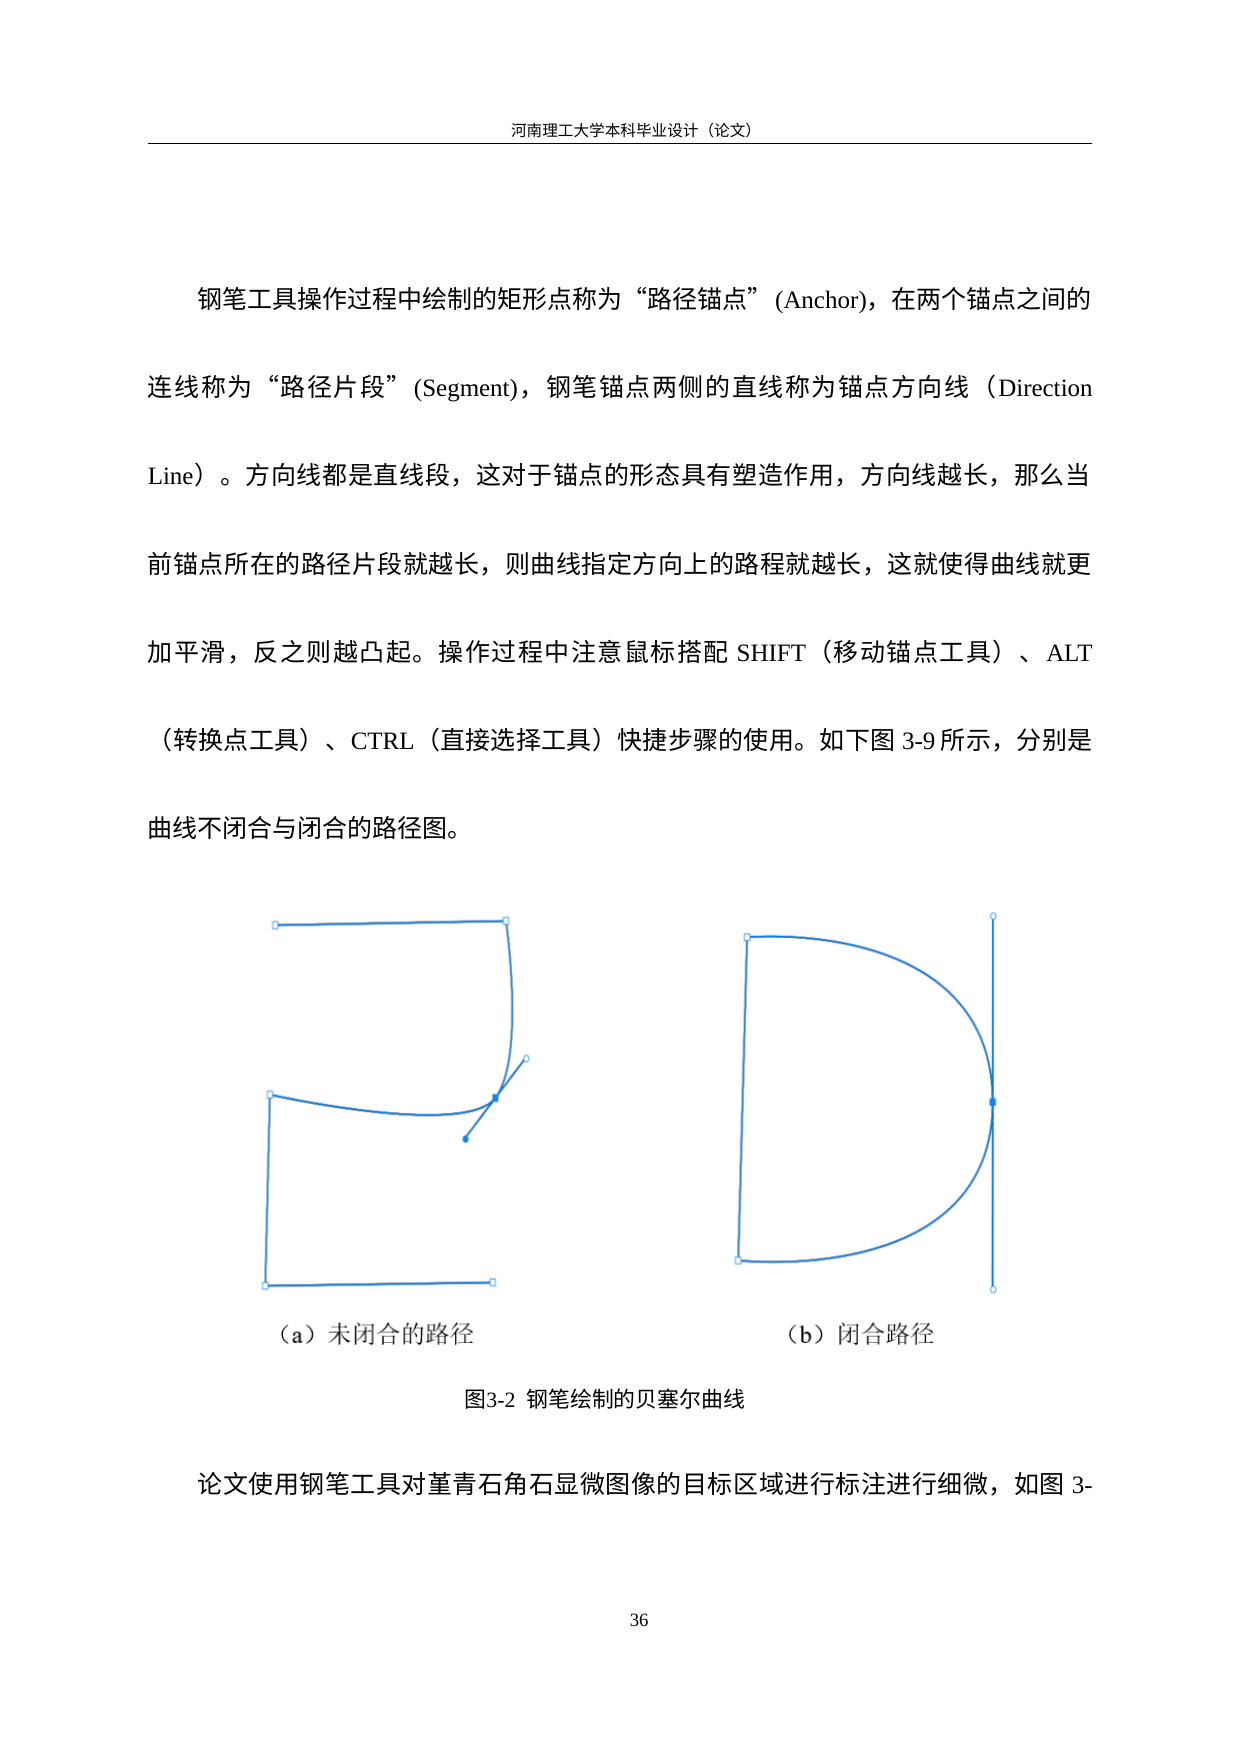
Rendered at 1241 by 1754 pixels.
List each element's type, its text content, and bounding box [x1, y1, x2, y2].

text 钢笔绘制的贝塞尔曲线 [148, 1381, 1092, 1415]
picture [147, 871, 1093, 1377]
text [148, 1449, 1092, 1517]
text 钢笔工具操作过程中绘制的矩形点称为“路径锚点”(Anchor)，在两个锚点之间的连线称为“路径片段”(Segment)，钢笔锚点两侧的直线称为锚点方向线（Direction Line）。方向线都是直线段，这对于锚点的形态具有塑造作用，方向线越长，那么当前锚点所在的路径片段就越长，则曲线指定方向上的路程就越长，这就使得曲线就更加平滑，反之则越凸起。操作过程中注意鼠标搭配SHIFT（移动锚点工具）、ALT（转换点工具）、CTRL（直接选择工具）快捷步骤的使用。如下图3-9所示，分别是曲线不闭合与闭合的路径图。 [148, 263, 1092, 861]
